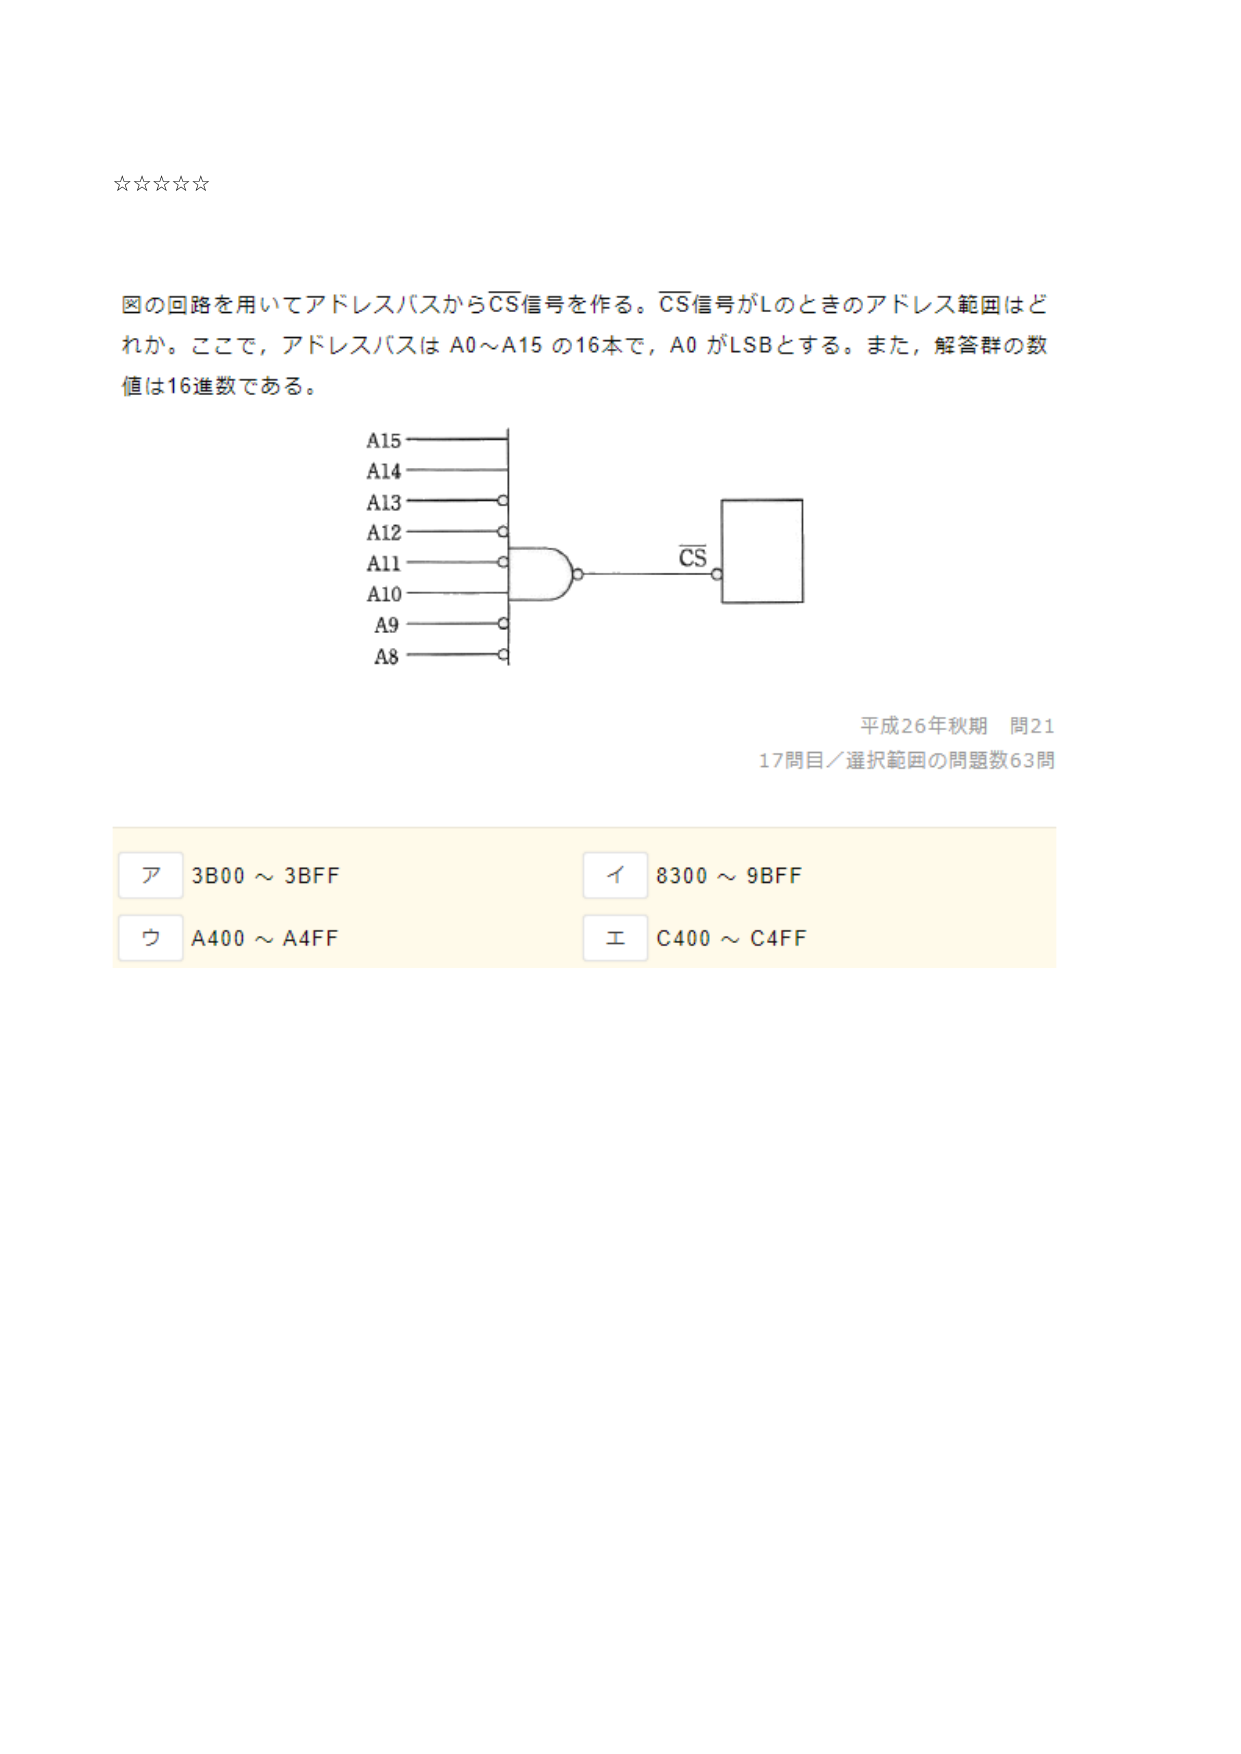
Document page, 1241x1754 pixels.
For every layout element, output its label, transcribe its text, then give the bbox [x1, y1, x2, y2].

text ☆☆☆☆☆ [112, 164, 1128, 202]
picture [112, 277, 1057, 968]
